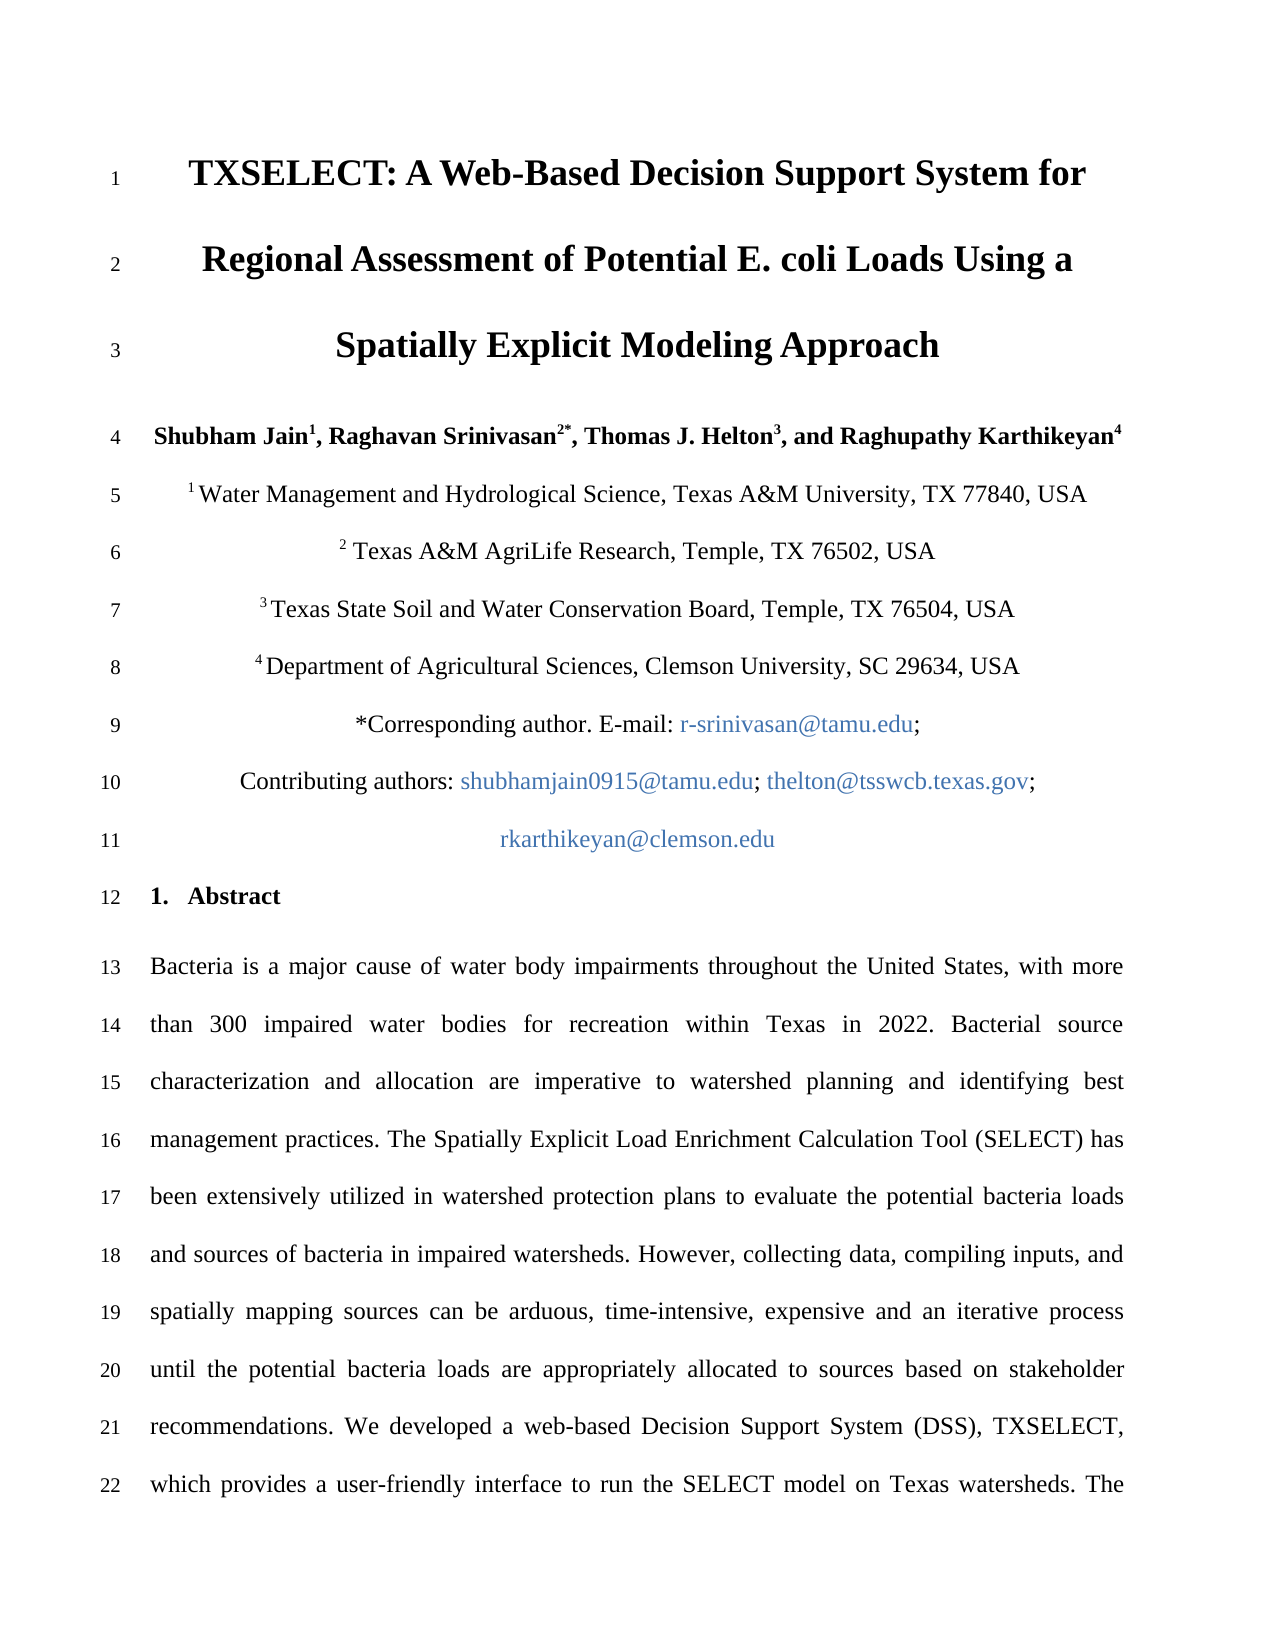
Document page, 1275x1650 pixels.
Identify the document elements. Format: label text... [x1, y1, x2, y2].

text 4 Department of Agricultural Sciences, Clemson University, SC 29634, USA [150, 651, 1125, 680]
text *Corresponding author. E-mail: r-srinivasan@tamu.edu; [150, 709, 1125, 737]
text Shubham Jain1, Raghavan Srinivasan2*, Thomas J. Helton3, and Raghupathy Karthikeyan4 [150, 421, 1125, 450]
text Contributing authors: shubhamjain0915@tamu.edu; thelton@tsswcb.texas.gov; rkarthikeyan@clemson.edu [150, 766, 1125, 852]
text 1 Water Management and Hydrological Science, Texas A&M University, TX 77840, USA [150, 479, 1125, 507]
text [150, 951, 1125, 1497]
text 2 Texas A&M AgriLife Research, Temple, TX 76502, USA [150, 536, 1125, 565]
subtitle Abstract [150, 881, 1125, 910]
title TXSELECT: A Web-Based Decision Support System for Regional Assessment of Potential E. coli Loads Using a Spatially Explicit Modeling Approach [150, 150, 1125, 366]
text 3 Texas State Soil and Water Conservation Board, Temple, TX 76504, USA [150, 594, 1125, 622]
